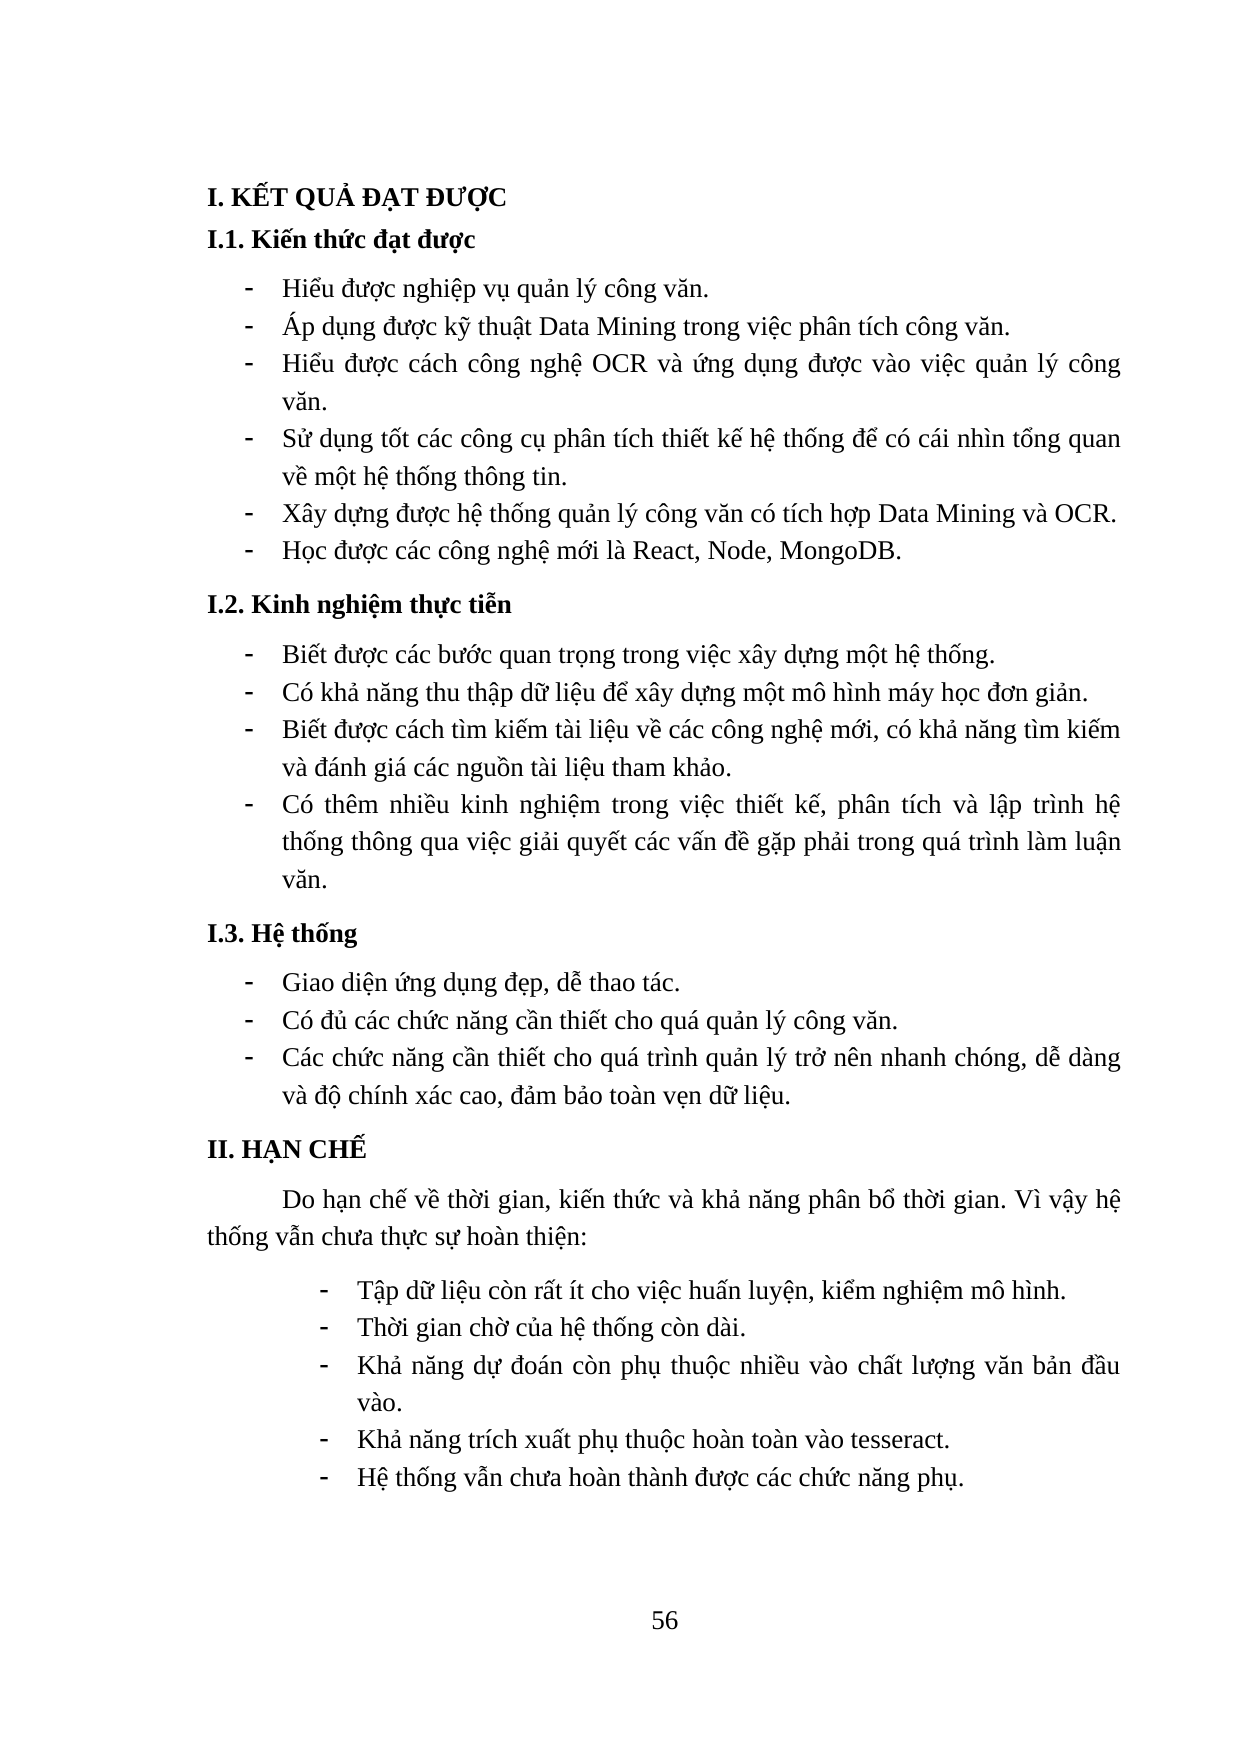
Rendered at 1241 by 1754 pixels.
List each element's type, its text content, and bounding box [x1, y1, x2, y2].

list Hiểu được cách công nghệ OCR và ứng dụng được vào việc quản lý công văn. [244, 348, 1122, 416]
subtitle Kiến thức đạt được [207, 223, 1122, 254]
list Biết được các bước quan trọng trong việc xây dựng một hệ thống. [244, 638, 1122, 670]
list Sử dụng tốt các công cụ phân tích thiết kế hệ thống để có cái nhìn tổng quan về một hệ thống thông tin. [244, 422, 1122, 491]
list Có đủ các chức năng cần thiết cho quá quản lý công văn. [244, 1004, 1122, 1035]
list Giao diện ứng dụng đẹp, dễ thao tác. [244, 967, 1122, 998]
list Có khả năng thu thập dữ liệu để xây dựng một mô hình máy học đơn giản. [244, 676, 1122, 707]
list Xây dựng được hệ thống quản lý công văn có tích hợp Data Mining và OCR. [244, 497, 1122, 528]
list Hệ thống vẫn chưa hoàn thành được các chức năng phụ. [319, 1461, 1122, 1492]
list Thời gian chờ của hệ thống còn dài. [319, 1311, 1122, 1343]
subtitle Hệ thống [207, 917, 1122, 948]
subtitle HẠN CHẾ [207, 1133, 1122, 1164]
list Khả năng dự đoán còn phụ thuộc nhiều vào chất lượng văn bản đầu vào. [319, 1349, 1122, 1417]
list Có thêm nhiều kinh nghiệm trong việc thiết kế, phân tích và lập trình hệ thống thông qua việc giải quyết các vấn đề gặp phải trong quá trình làm luận văn. [244, 788, 1122, 894]
list Biết được cách tìm kiếm tài liệu về các công nghệ mới, có khả năng tìm kiếm và đánh giá các nguồn tài liệu tham khảo. [244, 713, 1122, 782]
subtitle KẾT QUẢ ĐẠT ĐƯỢC [207, 181, 1122, 212]
list Hiểu được nghiệp vụ quản lý công văn. [244, 273, 1122, 304]
list Áp dụng được kỹ thuật Data Mining trong việc phân tích công văn. [244, 310, 1122, 341]
list Học được các công nghệ mới là React, Node, MongoDB. [244, 534, 1122, 566]
list Các chức năng cần thiết cho quá trình quản lý trở nên nhanh chóng, dễ dàng và độ chính xác cao, đảm bảo toàn vẹn dữ liệu. [244, 1042, 1122, 1110]
subtitle Kinh nghiệm thực tiễn [207, 589, 1122, 620]
list Khả năng trích xuất phụ thuộc hoàn toàn vào tesseract. [319, 1424, 1122, 1455]
text Do hạn chế về thời gian, kiến thức và khả năng phân bổ thời gian. Vì vậy hệ thống vẫn chưa thực sự hoàn thiện: [207, 1183, 1122, 1251]
list Tập dữ liệu còn rất ít cho việc huấn luyện, kiểm nghiệm mô hình. [319, 1274, 1122, 1305]
